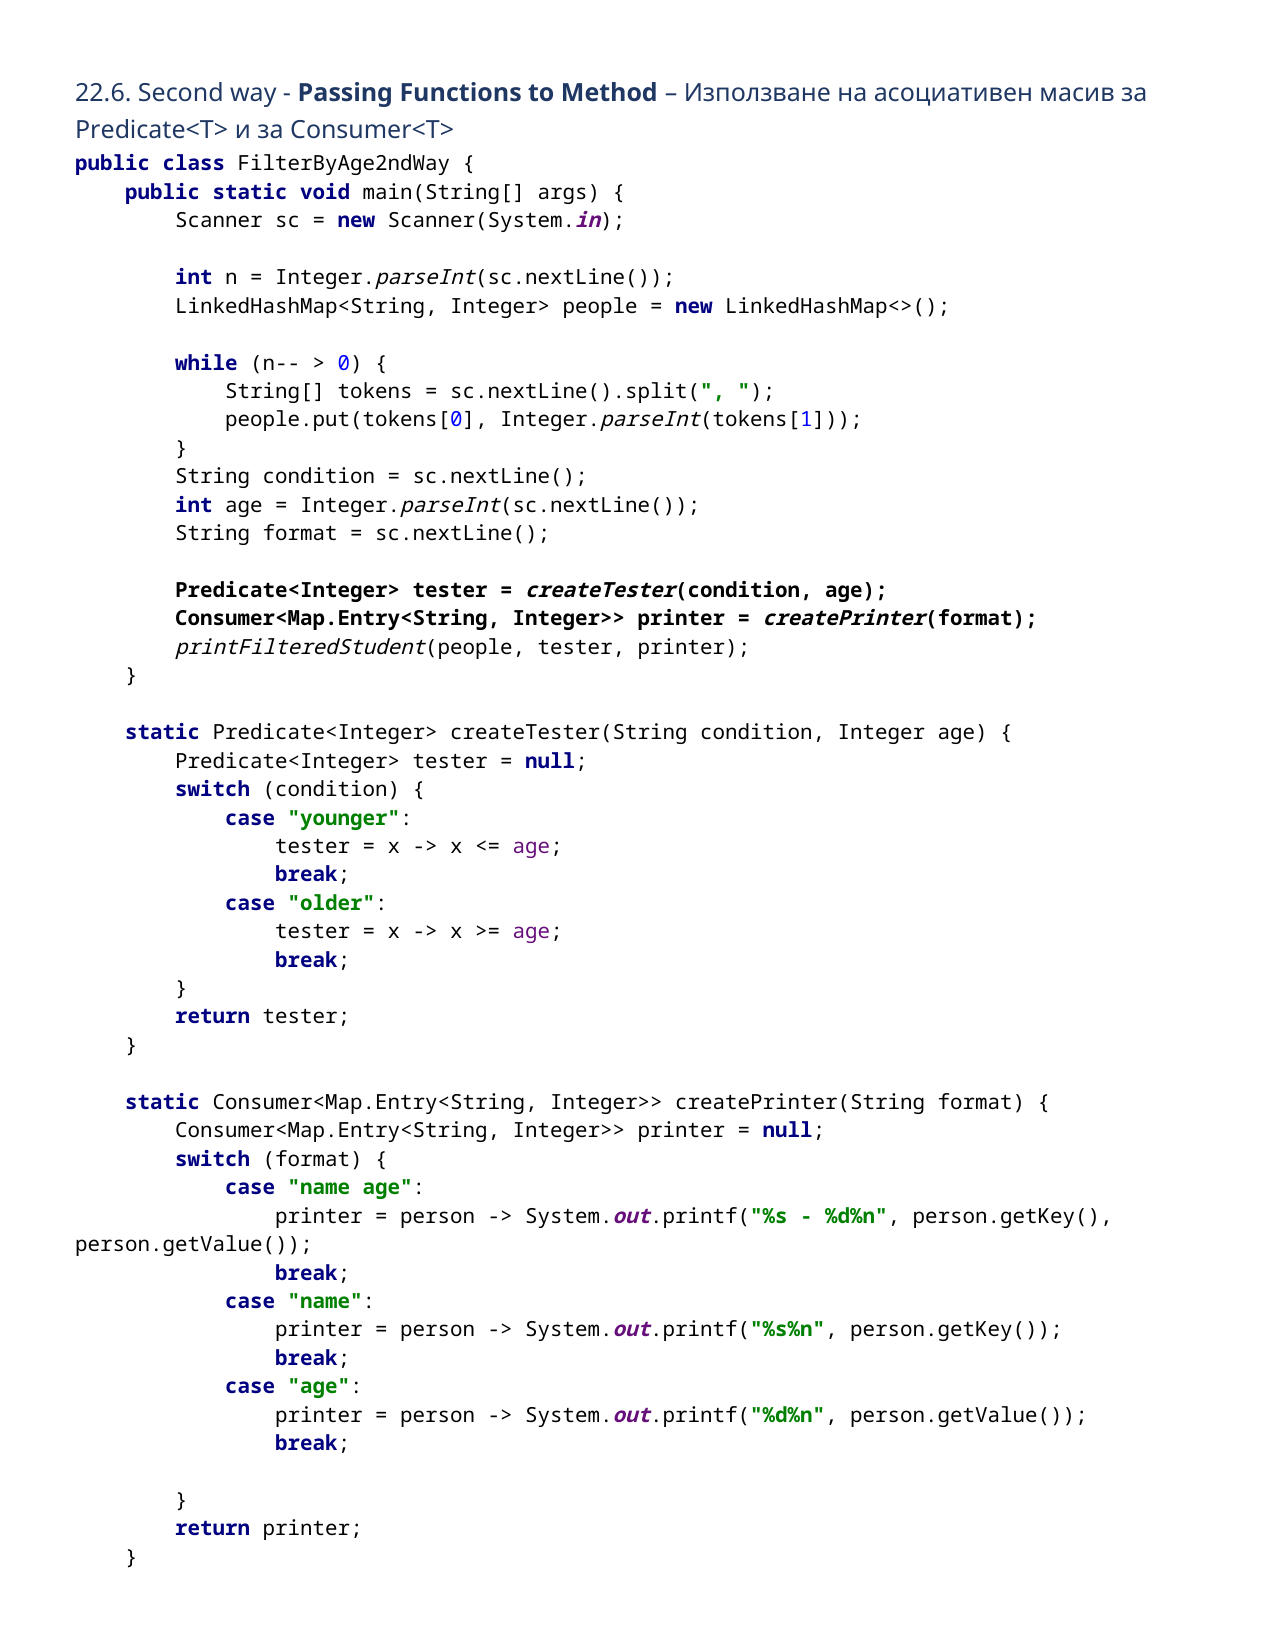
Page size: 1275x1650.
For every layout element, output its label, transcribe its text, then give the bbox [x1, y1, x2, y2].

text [75, 148, 1200, 1570]
subtitle 22.6. Second way - Passing Functions to Method – Използване на асоциативен масив за Predicate<T> и за Consumer<T> [75, 75, 1200, 146]
